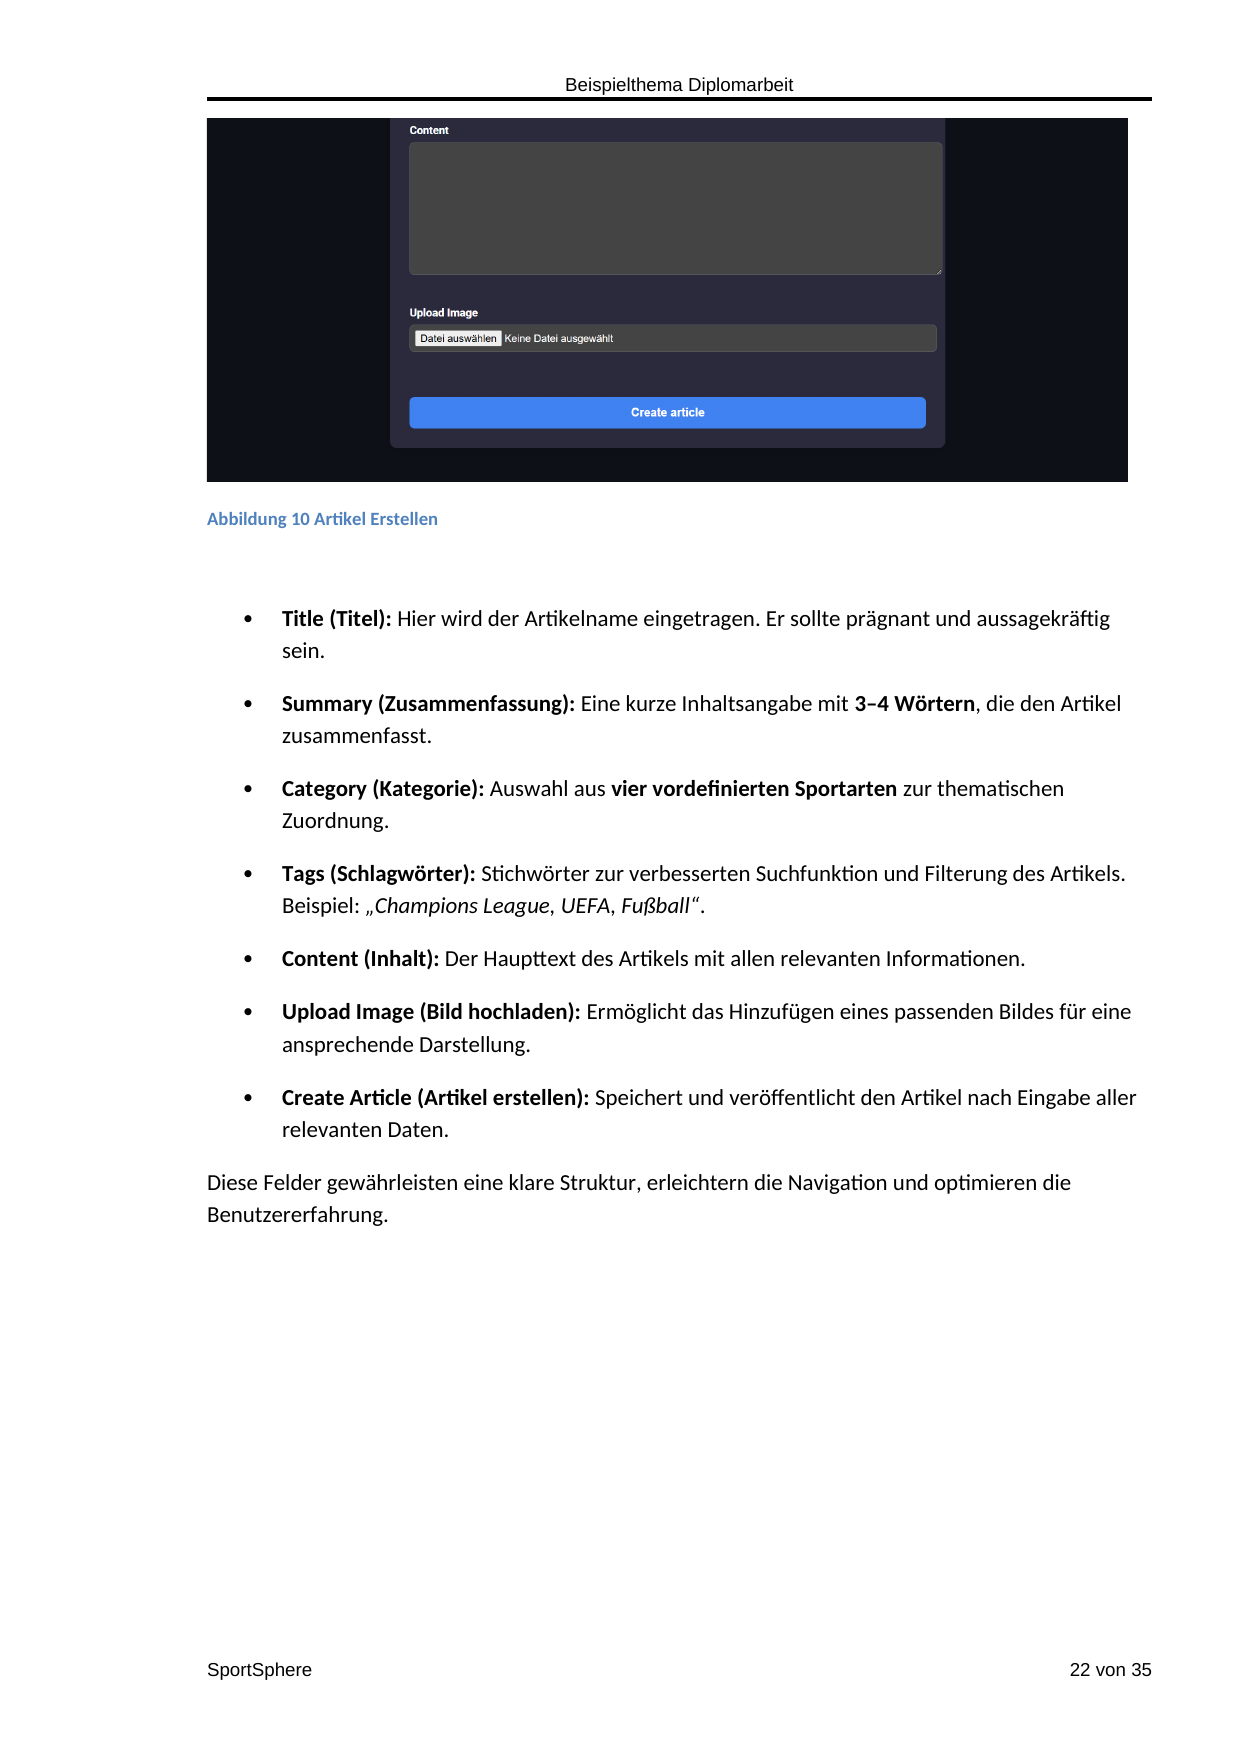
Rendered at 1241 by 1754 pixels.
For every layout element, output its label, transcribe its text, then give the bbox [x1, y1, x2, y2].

list Tags (Schlagwörter): Stichwörter zur verbesserten Suchfunktion und Filterung des Artikels. Beispiel: „Champions League, UEFA, Fußball“. [244, 859, 1152, 919]
picture [206, 118, 1128, 482]
list Upload Image (Bild hochladen): Ermöglicht das Hinzufügen eines passenden Bildes für eine ansprechende Darstellung. [244, 997, 1152, 1058]
text Diese Felder gewährleisten eine klare Struktur, erleichtern die Navigation und optimieren die Benutzererfahrung. [207, 1168, 1152, 1228]
list Summary (Zusammenfassung): Eine kurze Inhaltsangabe mit 3–4 Wörtern, die den Artikel zusammenfasst. [244, 689, 1152, 749]
list Category (Kategorie): Auswahl aus vier vordefinierten Sportarten zur thematischen Zuordnung. [244, 774, 1152, 834]
text Abbildung 10 Artikel Erstellen [207, 507, 1152, 530]
list Create Article (Artikel erstellen): Speichert und veröffentlicht den Artikel nach Eingabe aller relevanten Daten. [244, 1083, 1152, 1143]
list Content (Inhalt): Der Haupttext des Artikels mit allen relevanten Informationen. [244, 944, 1152, 972]
list Title (Titel): Hier wird der Artikelname eingetragen. Er sollte prägnant und aussagekräftig sein. [244, 604, 1152, 664]
